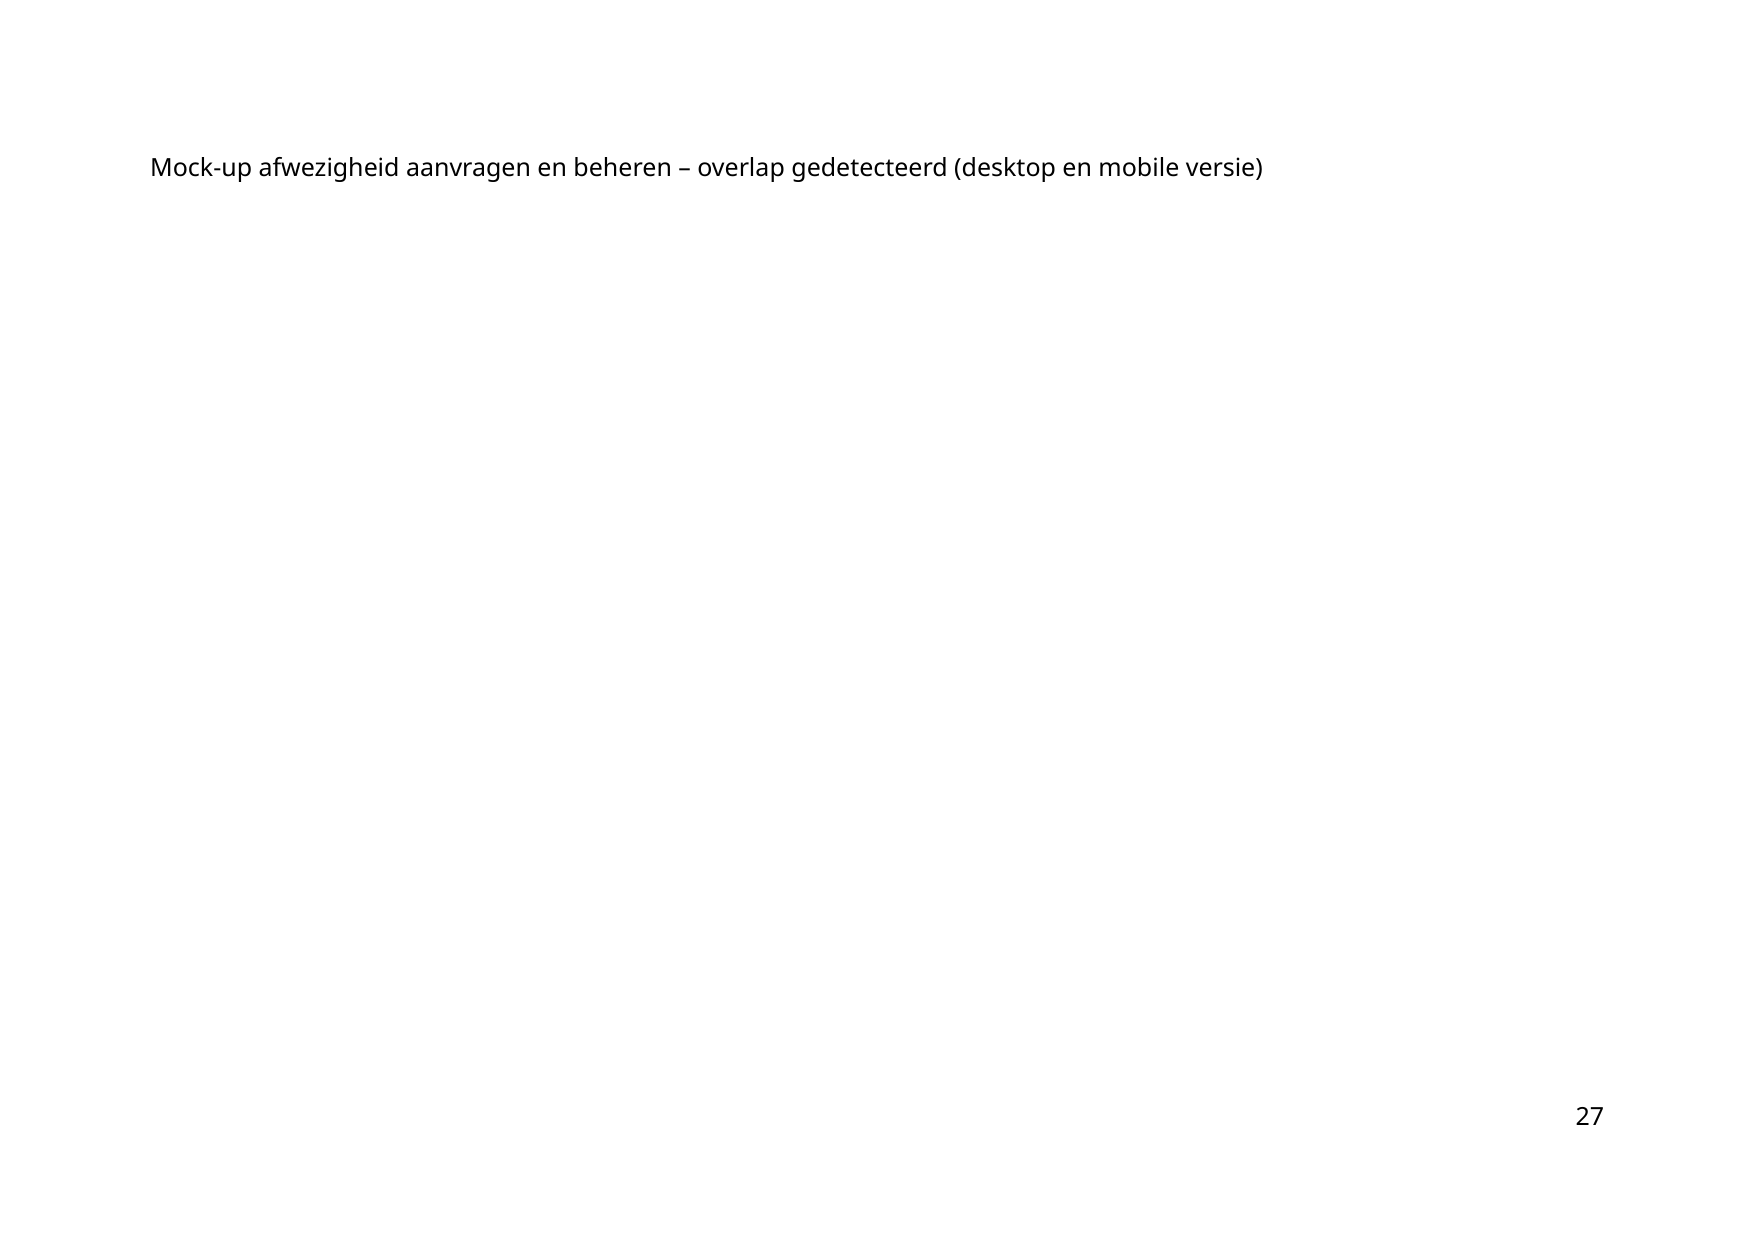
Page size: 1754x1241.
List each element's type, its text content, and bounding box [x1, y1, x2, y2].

text Mock-up afwezigheid aanvragen en beheren – overlap gedetecteerd (desktop en mobile versie) [150, 150, 1604, 184]
